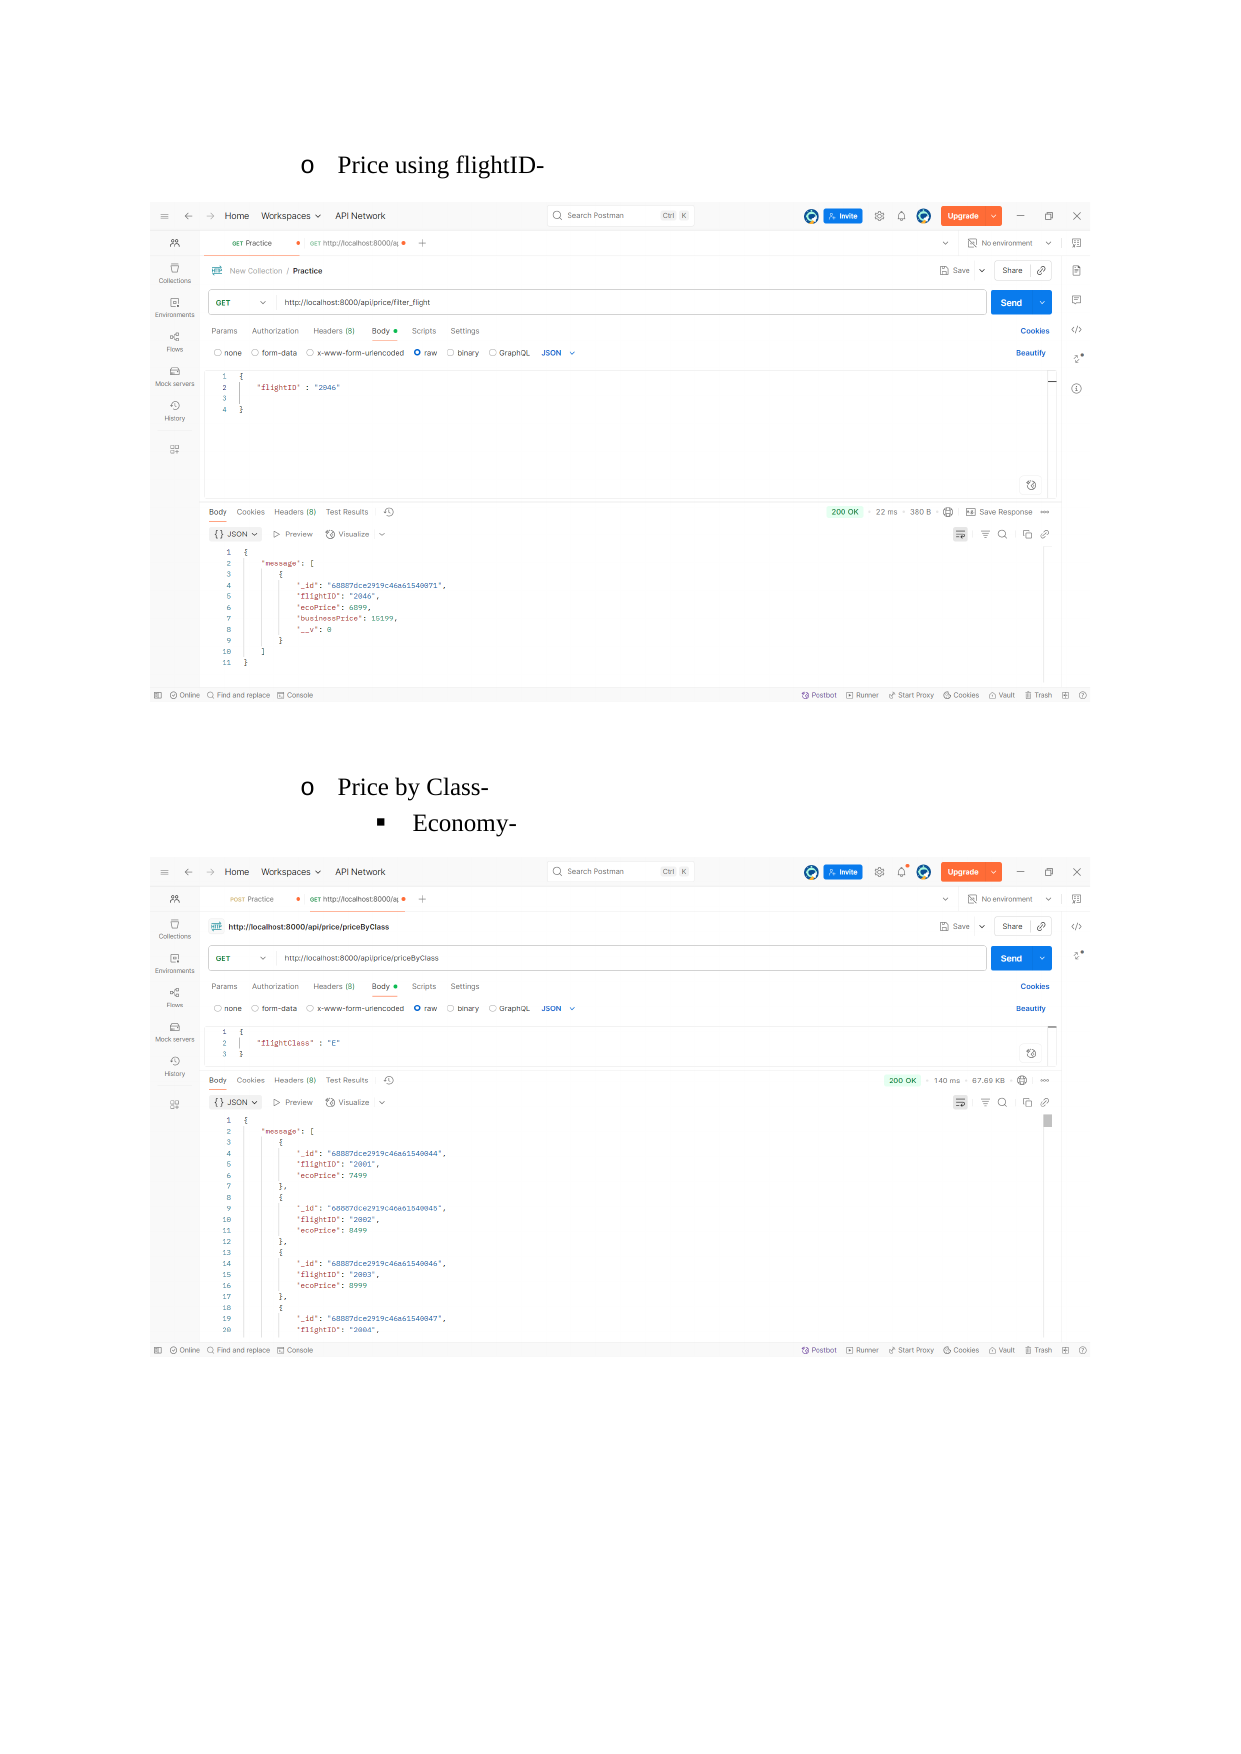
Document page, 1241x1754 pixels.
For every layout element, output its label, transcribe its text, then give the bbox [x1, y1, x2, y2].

list Price using flightID- [300, 150, 1090, 181]
list Economy- [375, 808, 1090, 837]
picture [150, 857, 1091, 1357]
picture [150, 202, 1091, 702]
list Price by Class- [300, 772, 1090, 803]
